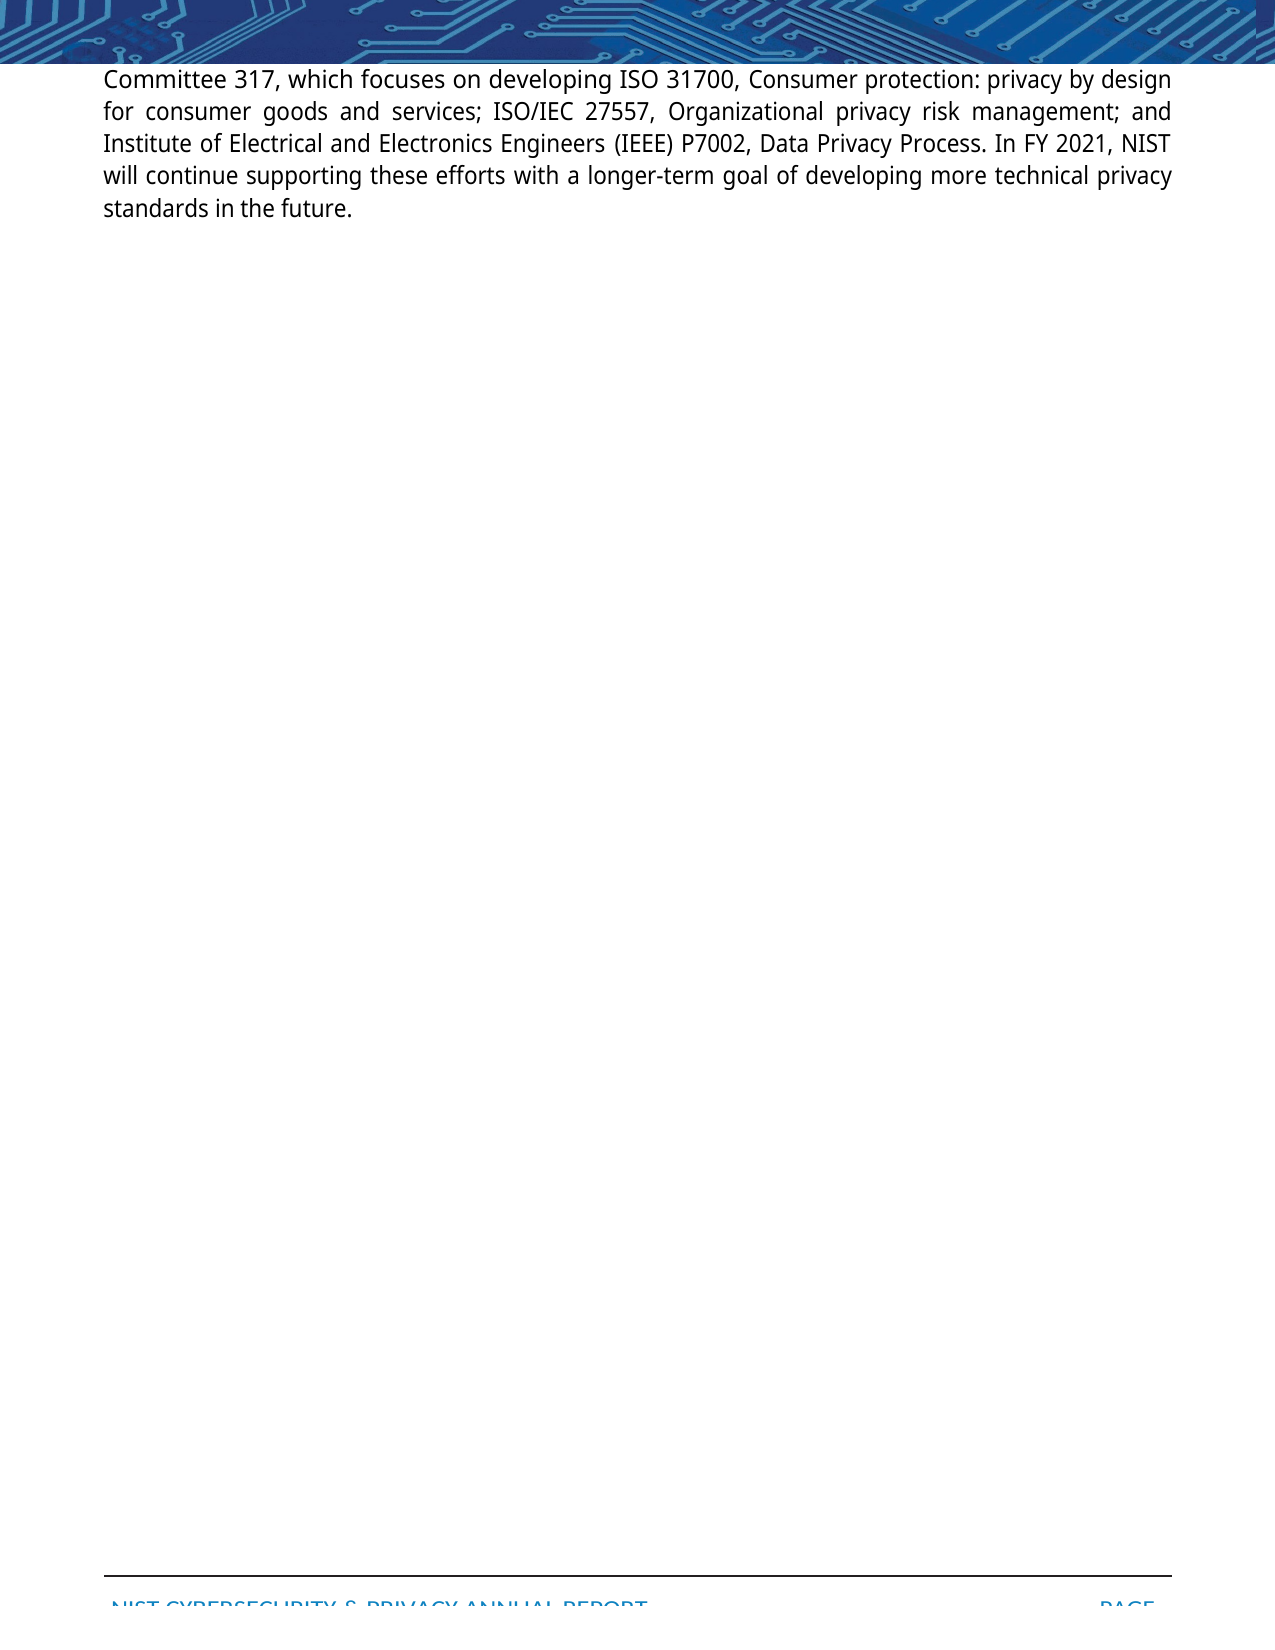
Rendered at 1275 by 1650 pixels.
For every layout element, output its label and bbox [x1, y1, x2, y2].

picture [0, 0, 1275, 64]
text [103, 62, 1172, 224]
